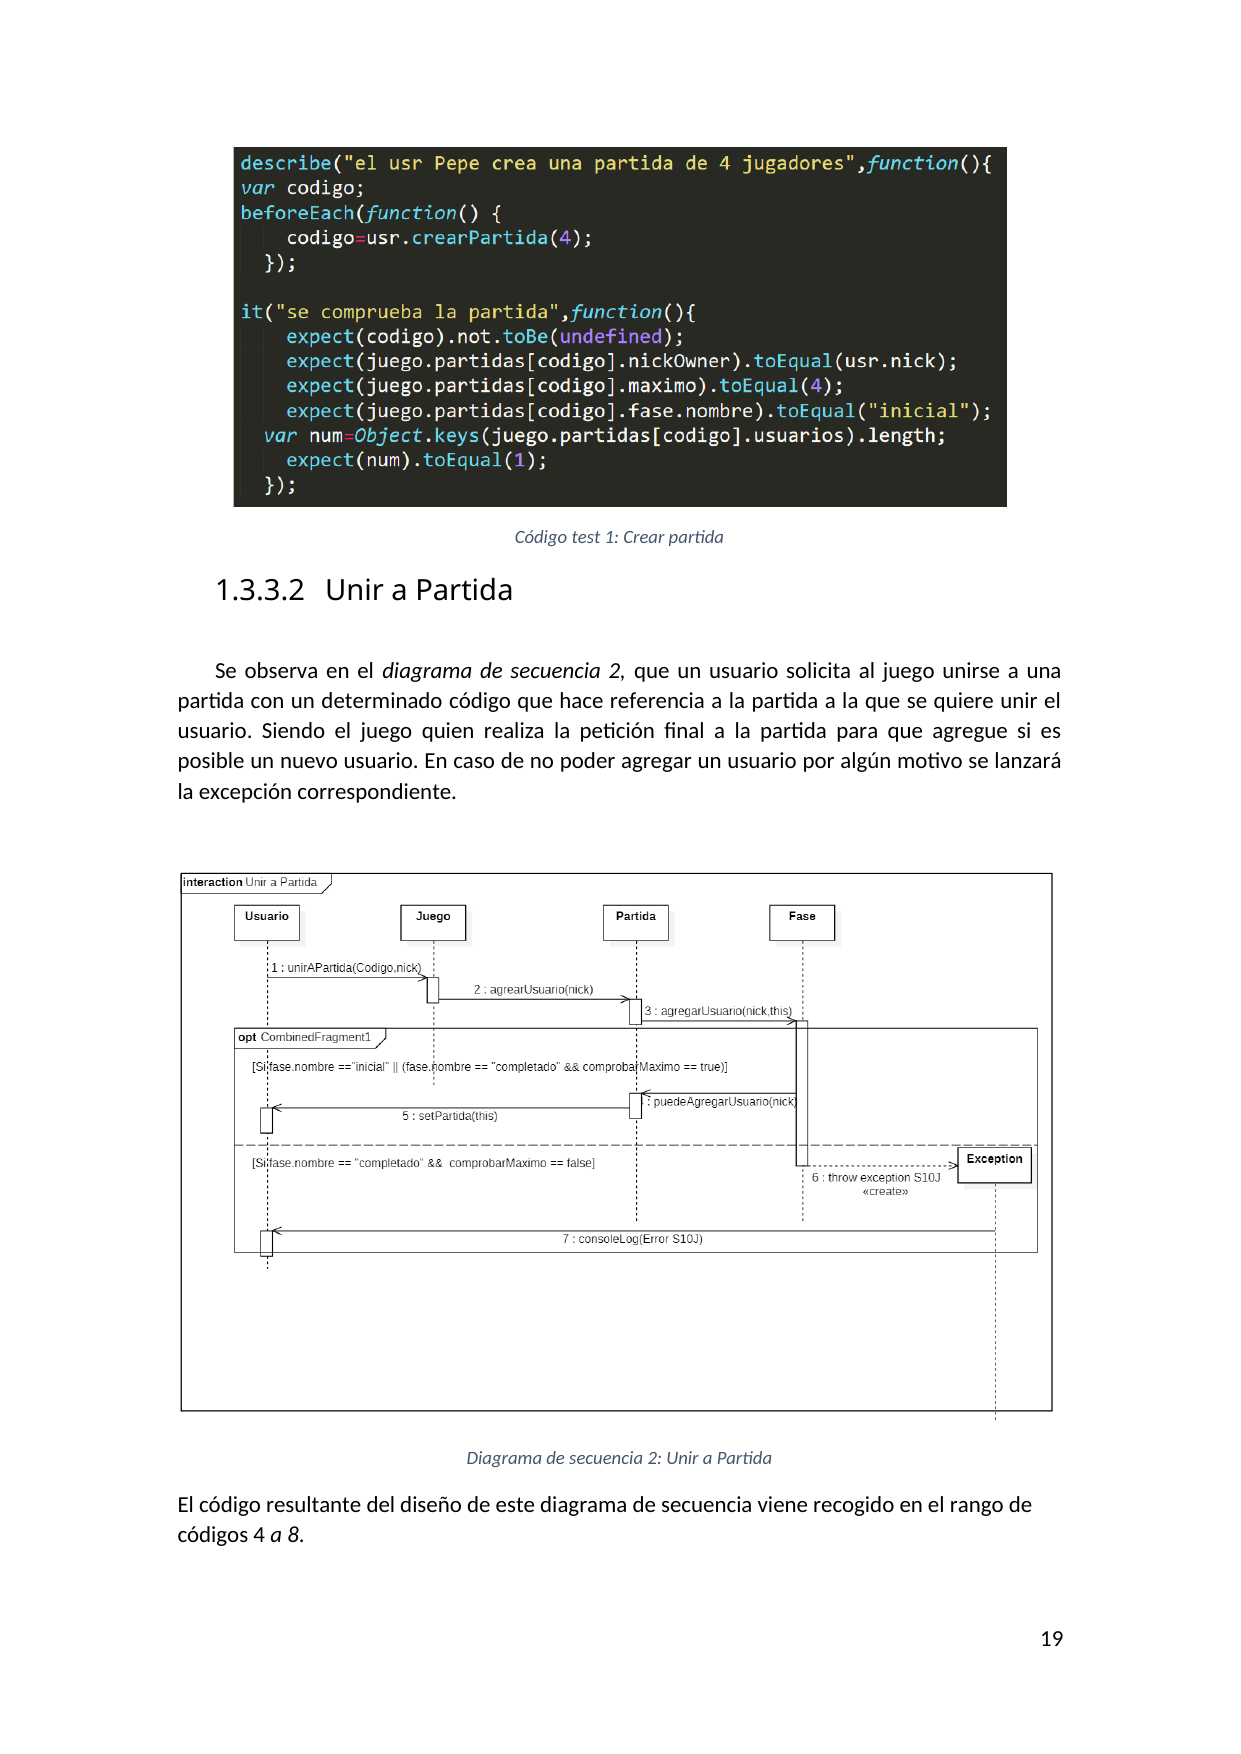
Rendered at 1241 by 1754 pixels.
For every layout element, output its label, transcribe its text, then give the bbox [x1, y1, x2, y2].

text El código resultante del diseño de este diagrama de secuencia viene recogido en el rango de códigos 4 a 8. [177, 1490, 1063, 1548]
text Se observa en el diagrama de secuencia 2, que un usuario solicita al juego unirse a una partida con un determinado código que hace referencia a la partida a la que se quiere unir el usuario. Siendo el juego quien realiza la petición final a la partida para que agregue si es posible un nuevo usuario. En caso de no poder agregar un usuario por algún motivo se lanzará la excepción correspondiente. [177, 656, 1063, 805]
picture [177, 870, 1063, 1428]
picture [233, 147, 1007, 507]
text Código test : Crear partida [177, 526, 1063, 548]
text Diagrama de secuencia : Unir a Partida [177, 1446, 1063, 1469]
subtitle Unir a Partida [215, 569, 1063, 609]
